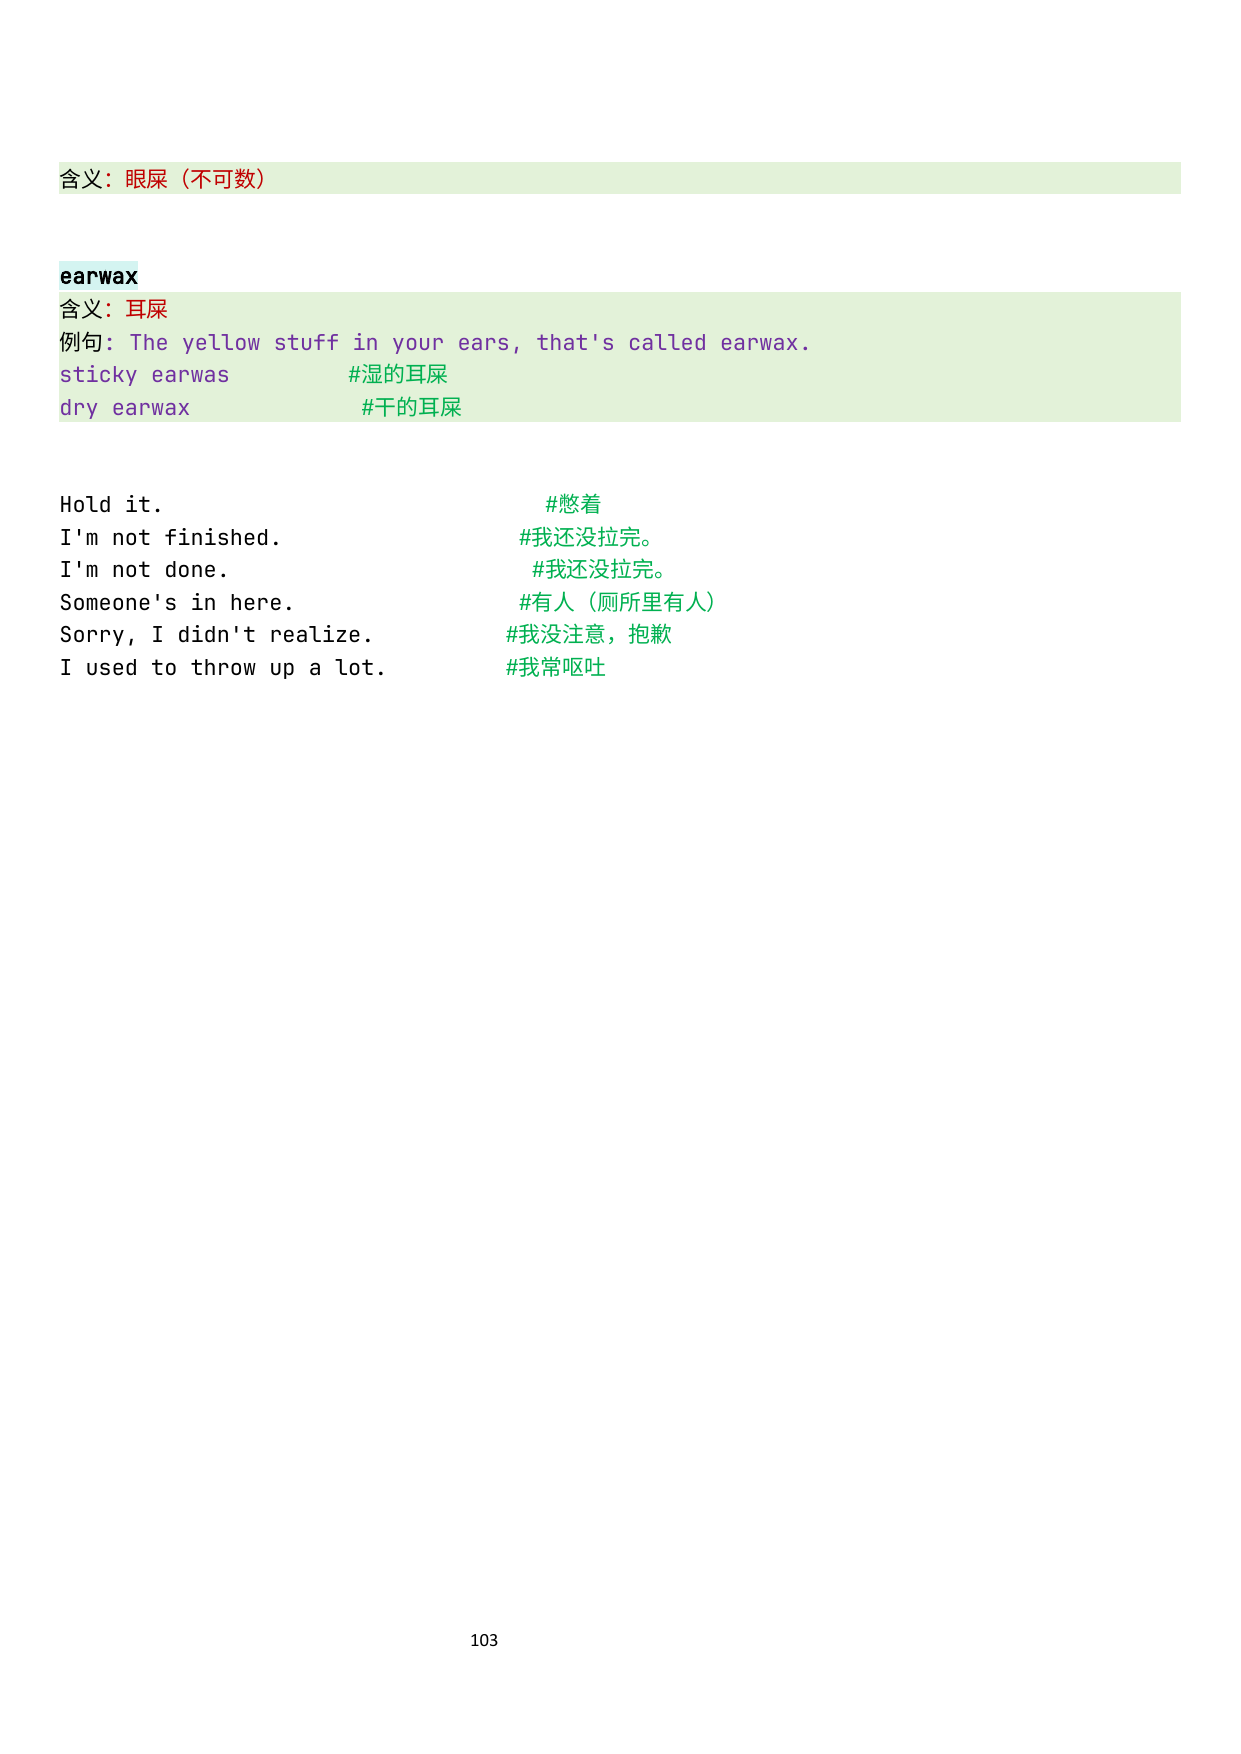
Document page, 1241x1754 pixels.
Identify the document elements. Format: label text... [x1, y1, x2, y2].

text Sorry, I didn't realize. #我没注意，抱歉 [59, 617, 1181, 649]
text dry earwax #干的耳屎 [59, 389, 1181, 422]
text I used to throw up a lot. #我常呕吐 [59, 649, 1181, 682]
text earwax [59, 259, 1181, 292]
text 例句: The yellow stuff in your ears, that's called earwax. [59, 324, 1181, 357]
text sticky earwas #湿的耳屎 [59, 357, 1181, 389]
text 含义：眼屎（不可数） [59, 162, 1181, 194]
text Someone's in here. #有人（厕所里有人） [59, 584, 1181, 617]
text I'm not done. #我还没拉完。 [59, 552, 1181, 584]
text I'm not finished. #我还没拉完。 [59, 519, 1181, 552]
text 含义：耳屎 [59, 292, 1181, 324]
text Hold it. #憋着 [59, 487, 1181, 519]
